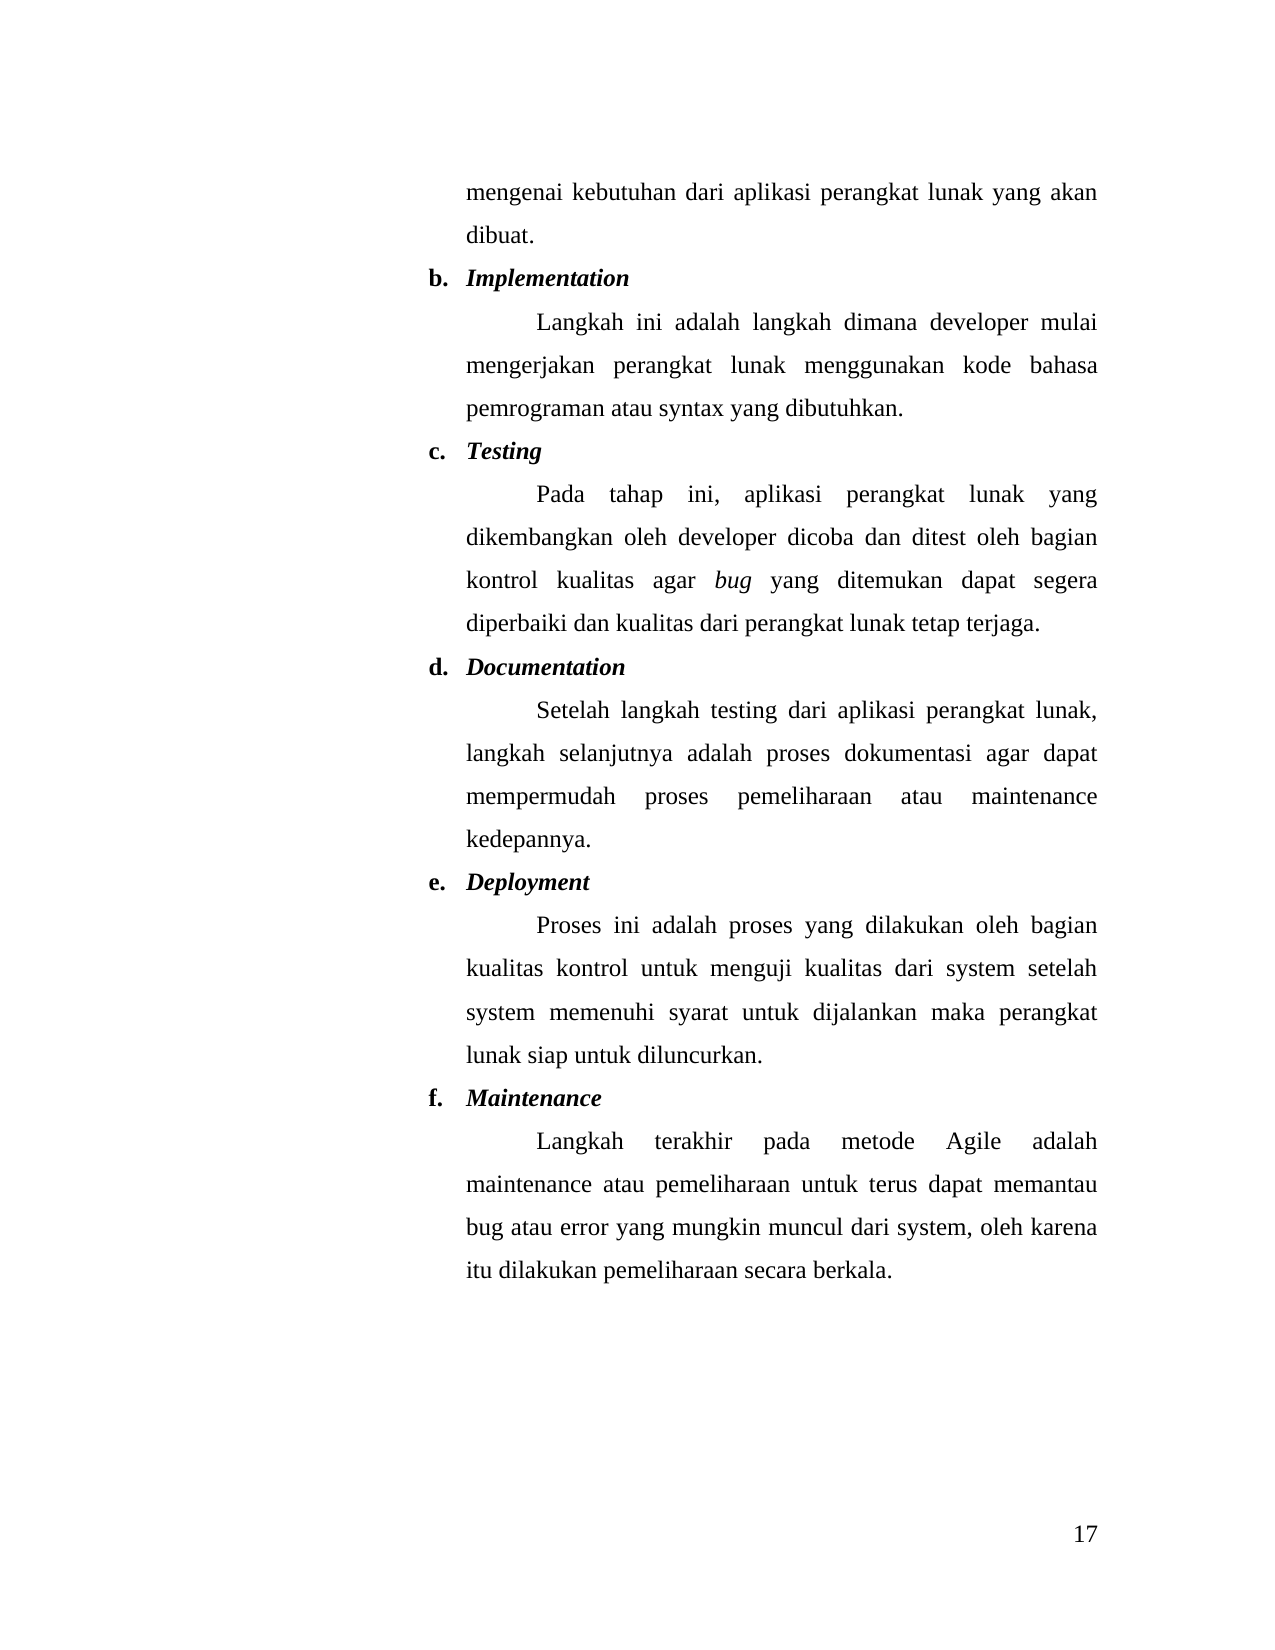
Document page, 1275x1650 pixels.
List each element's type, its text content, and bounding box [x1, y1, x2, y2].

list Implementation [428, 263, 1098, 292]
list Proses ini adalah proses yang dilakukan oleh bagian kualitas kontrol untuk menguji kualitas dari system setelah system memenuhi syarat untuk dijalankan maka perangkat lunak siap untuk diluncurkan. [466, 910, 1098, 1068]
list Setelah langkah testing dari aplikasi perangkat lunak, langkah selanjutnya adalah proses dokumentasi agar dapat mempermudah proses pemeliharaan atau maintenance kedepannya. [466, 695, 1098, 853]
list Langkah terakhir pada metode Agile adalah maintenance atau pemeliharaan untuk terus dapat memantau bug atau error yang mungkin muncul dari system, oleh karena itu dilakukan pemeliharaan secara berkala. [466, 1126, 1098, 1284]
list Deployment [428, 867, 1098, 896]
list Testing [428, 436, 1098, 465]
list Maintenance [428, 1083, 1098, 1112]
list Langkah ini adalah langkah dimana developer mulai mengerjakan perangkat lunak menggunakan kode bahasa pemrograman atau syntax yang dibutuhkan. [466, 307, 1098, 422]
list Documentation [428, 652, 1098, 680]
list Pada tahap ini, aplikasi perangkat lunak yang dikembangkan oleh developer dicoba dan ditest oleh bagian kontrol kualitas agar bug yang ditemukan dapat segera diperbaiki dan kualitas dari perangkat lunak tetap terjaga. [466, 479, 1098, 637]
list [466, 177, 1098, 249]
